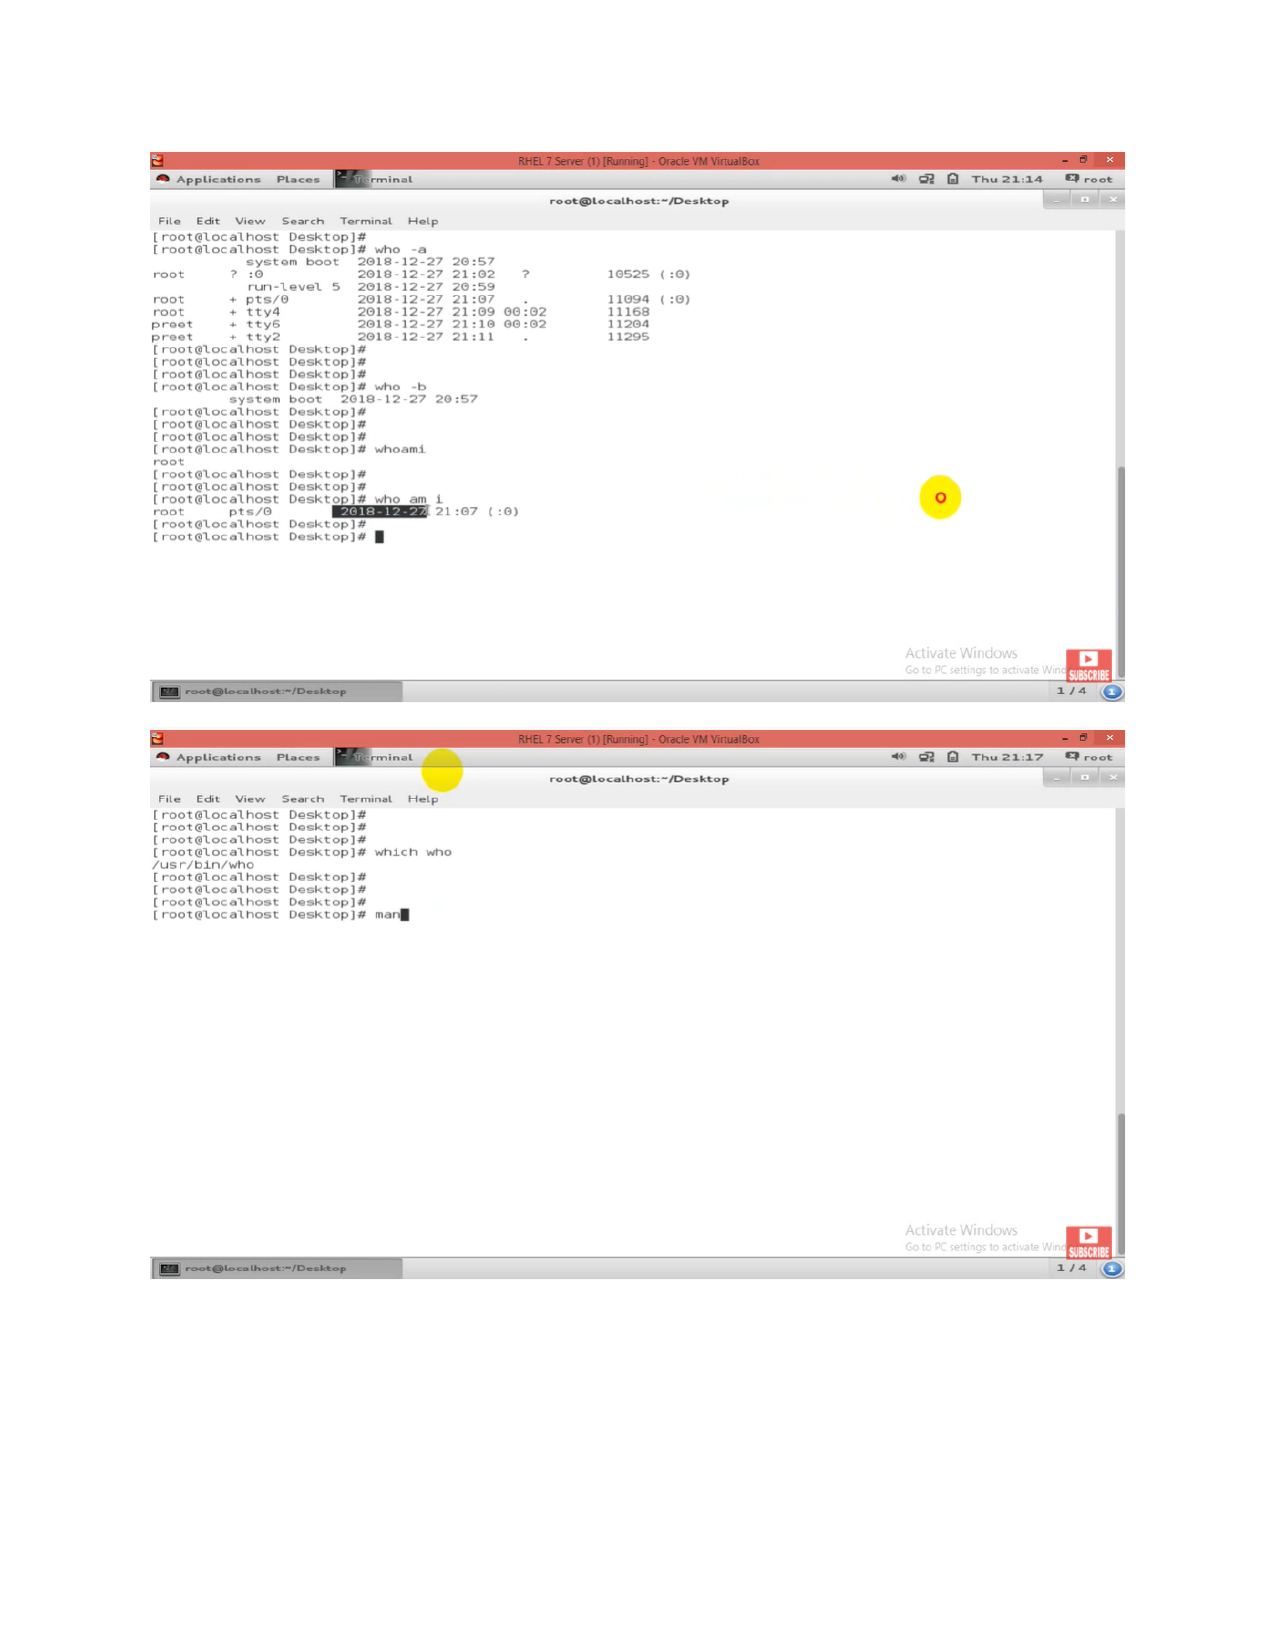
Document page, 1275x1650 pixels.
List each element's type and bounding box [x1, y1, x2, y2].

picture [150, 727, 1125, 1280]
picture [150, 150, 1125, 703]
